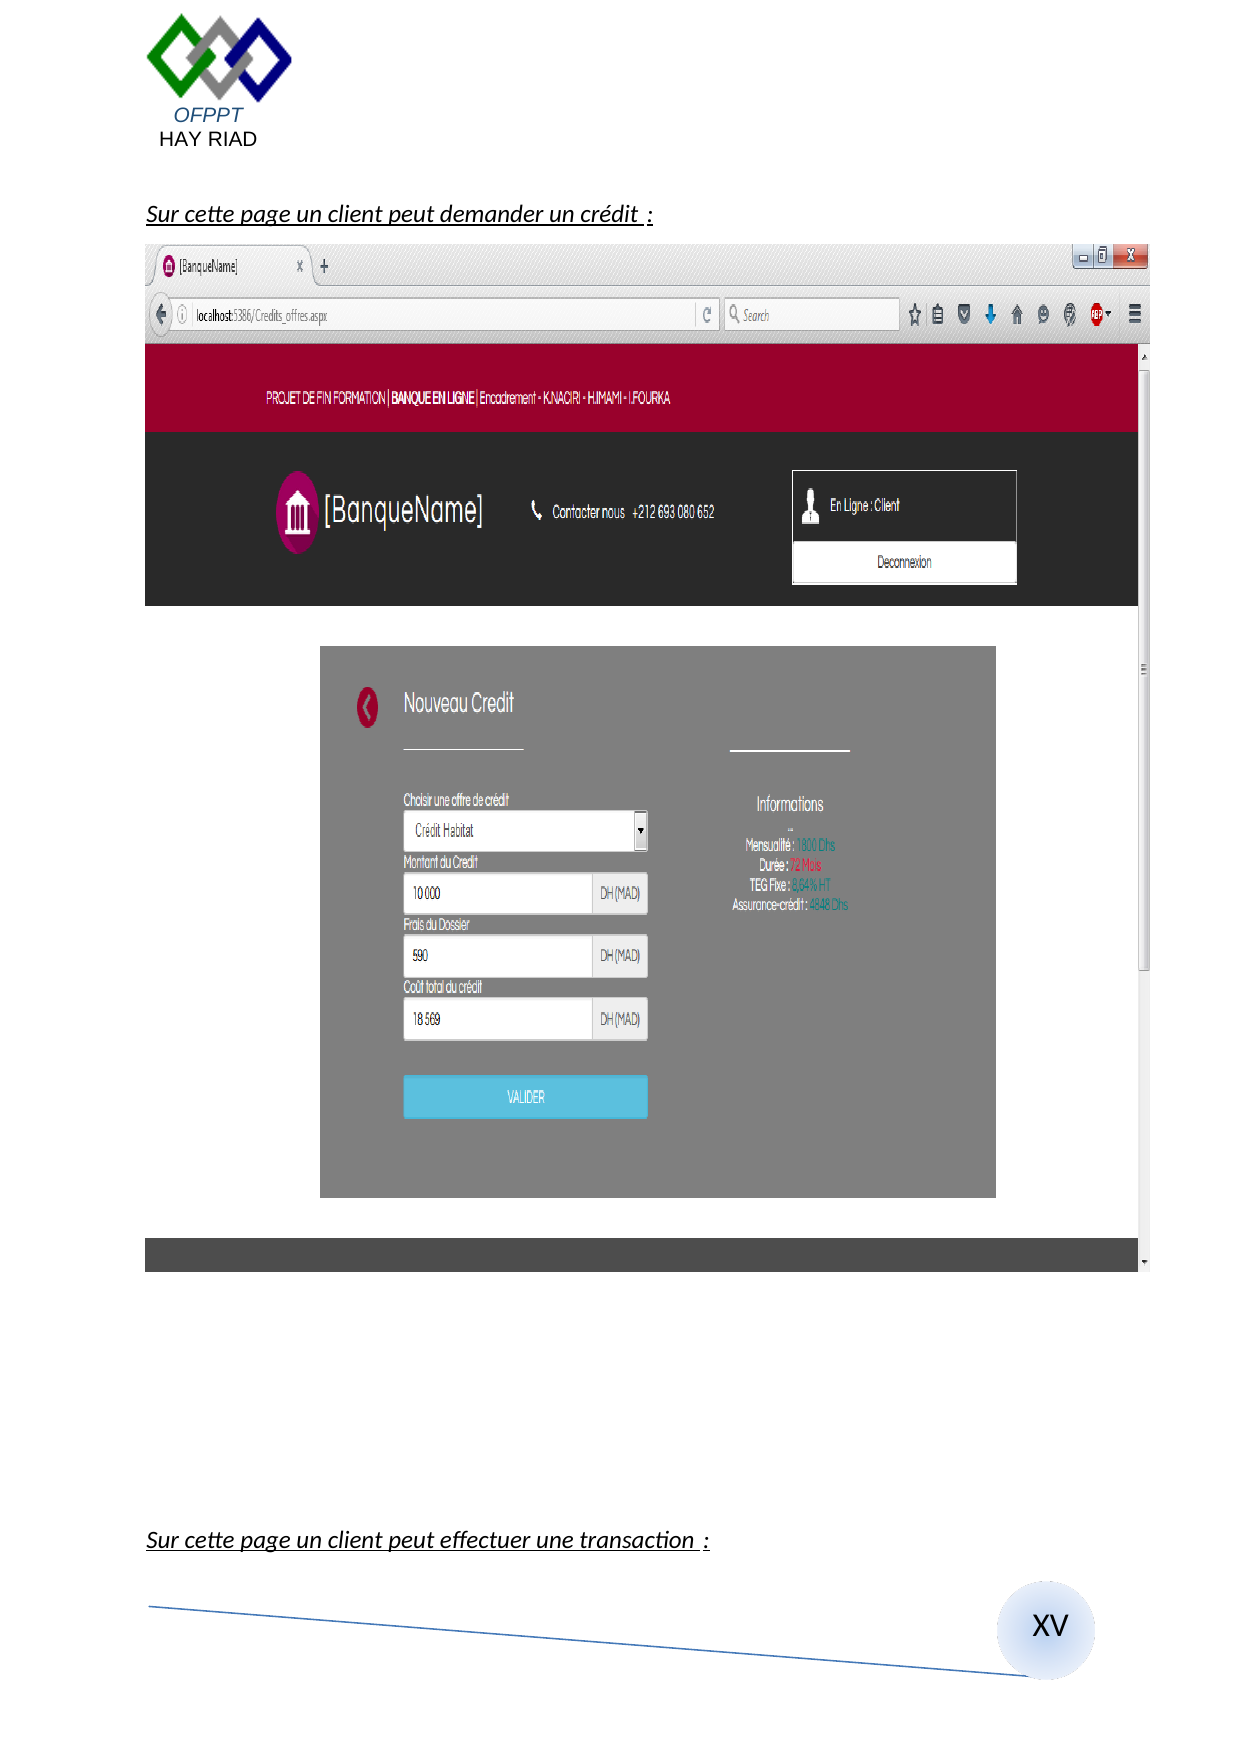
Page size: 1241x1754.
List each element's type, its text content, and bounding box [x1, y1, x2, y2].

text Sur cette page un client peut effectuer une transaction : [146, 1524, 1151, 1554]
text Sur cette page un client peut demander un crédit : [146, 198, 1151, 228]
picture [144, 8, 292, 111]
picture [145, 244, 1150, 1272]
picture [996, 1580, 1095, 1680]
